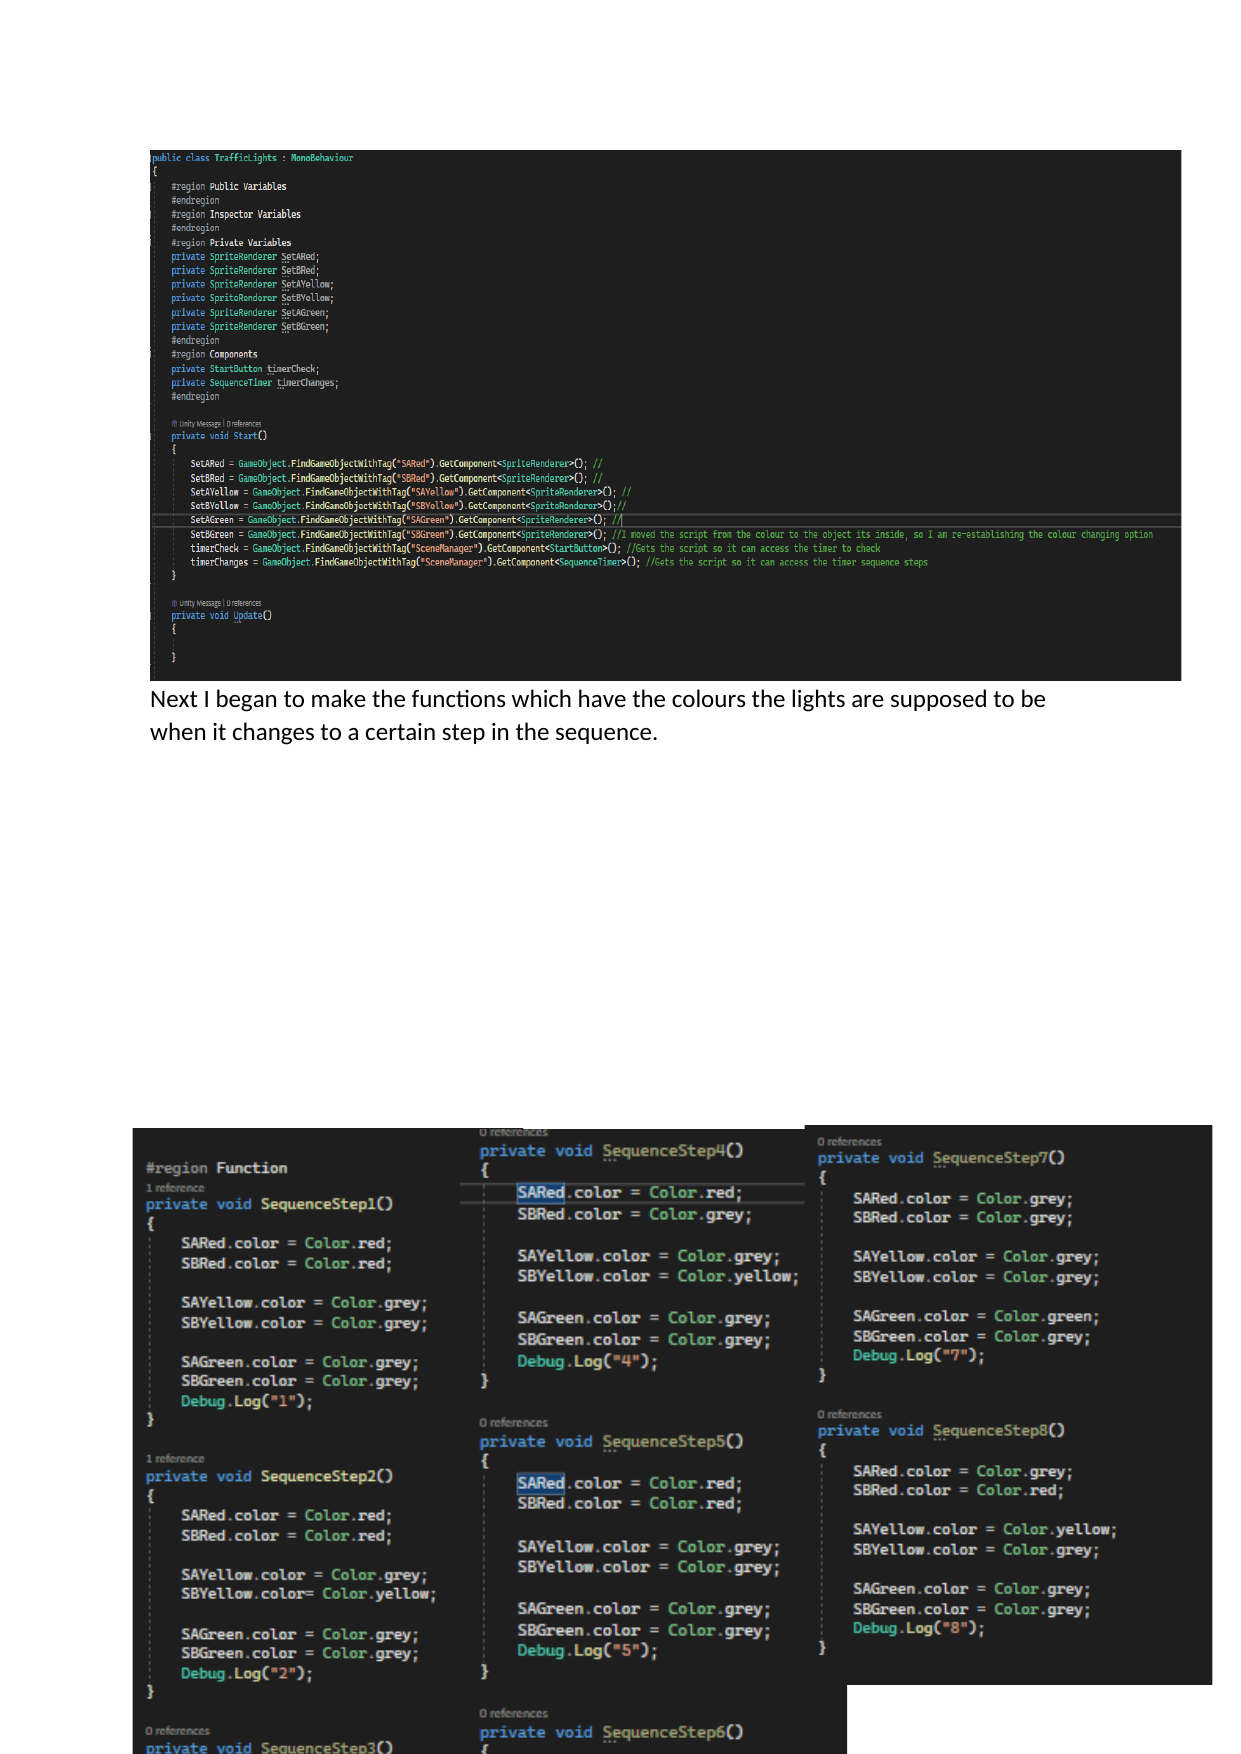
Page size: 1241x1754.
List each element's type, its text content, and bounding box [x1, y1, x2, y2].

picture [150, 150, 1182, 681]
text #Next I began to make the functions which have the colours the lights are supposed to be when it changes to a certain step in the sequence. [150, 681, 1090, 746]
picture [132, 1125, 1213, 1754]
